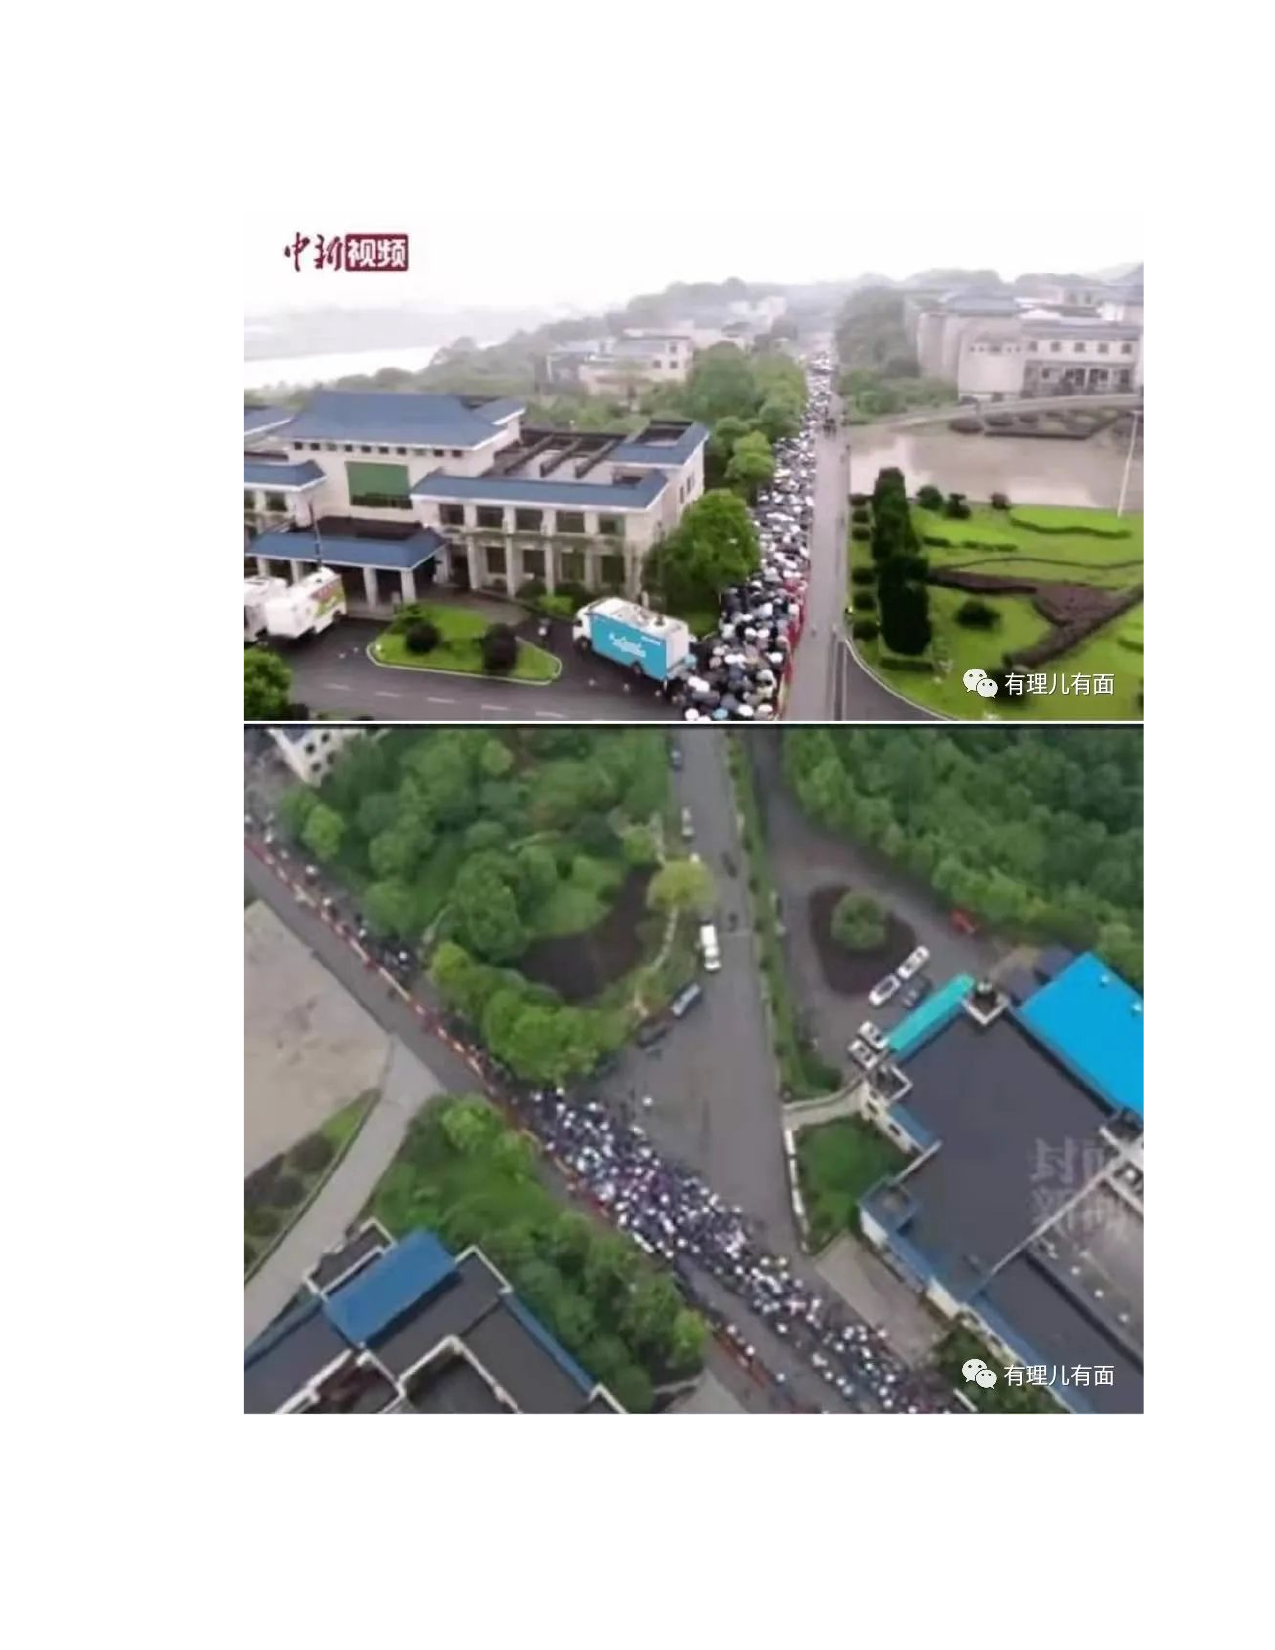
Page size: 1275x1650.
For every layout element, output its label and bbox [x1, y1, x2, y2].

picture [243, 150, 1144, 1415]
